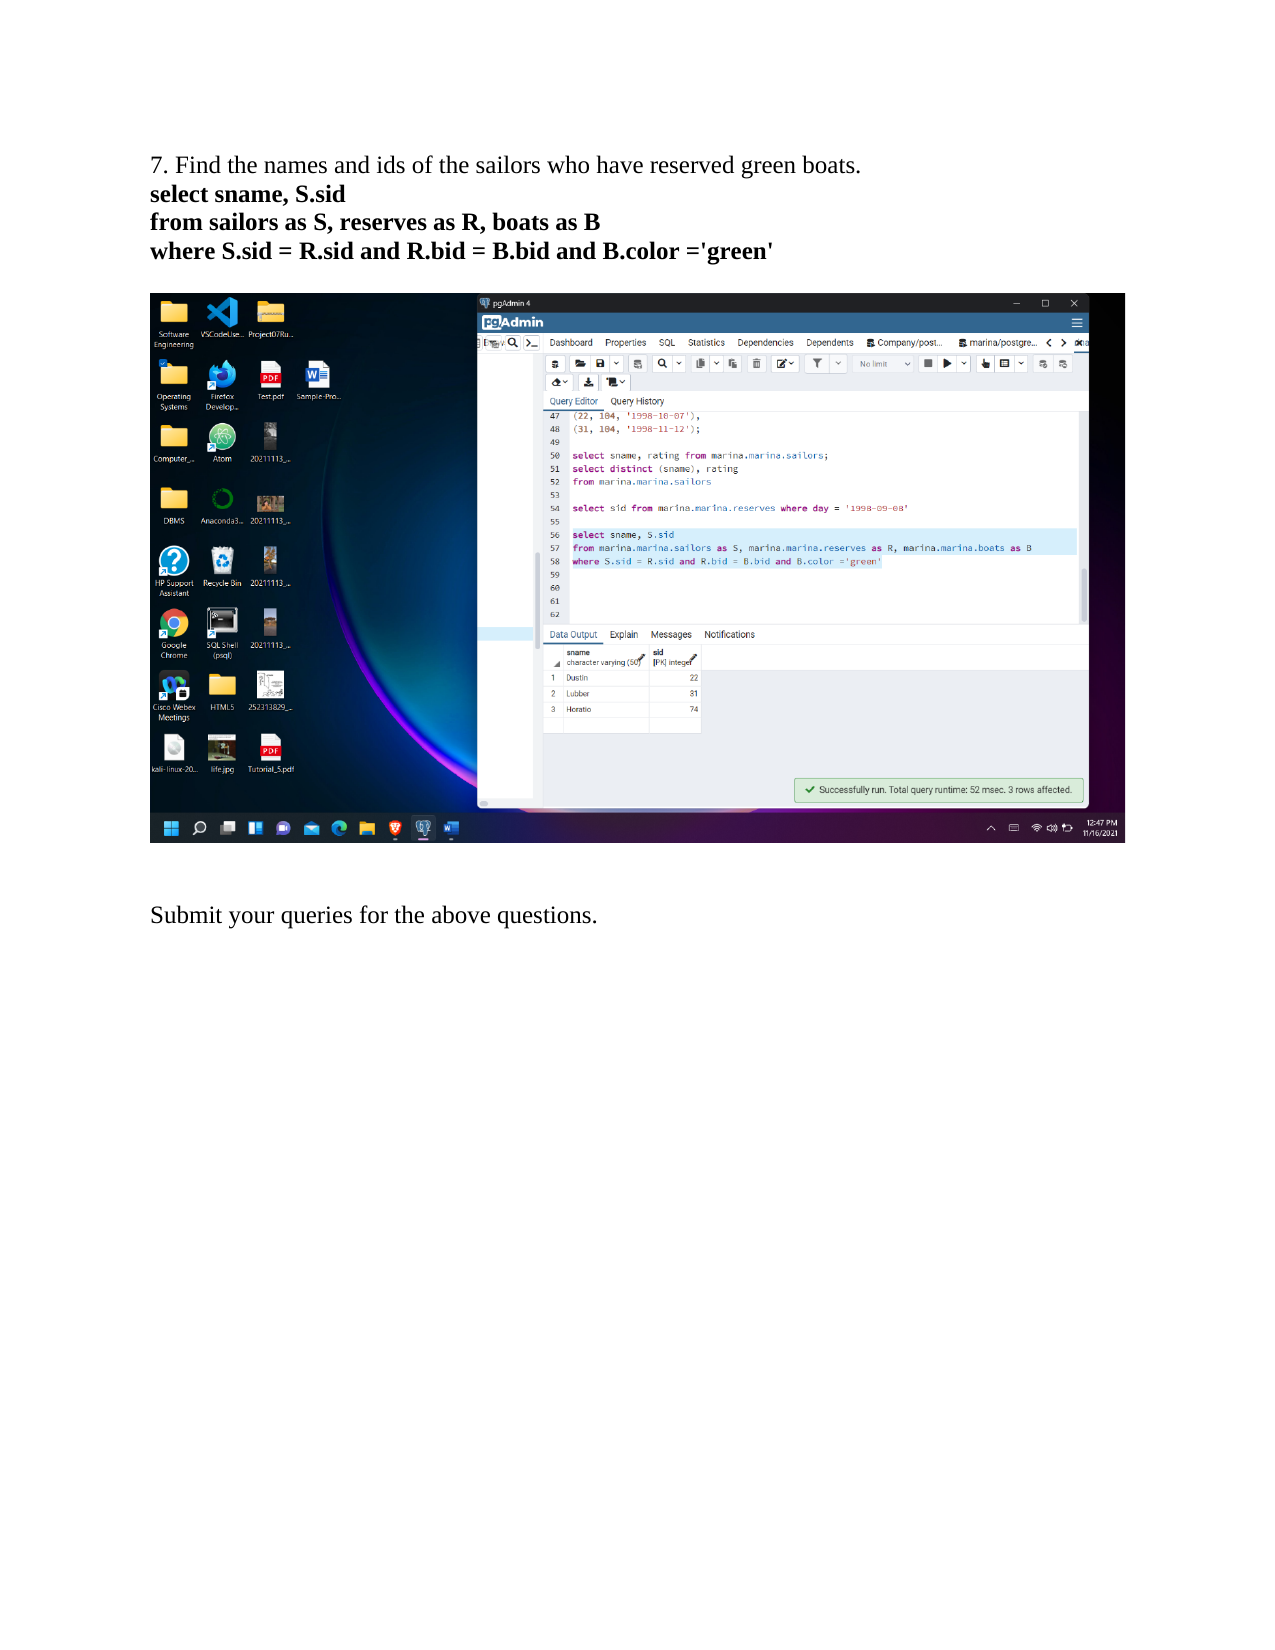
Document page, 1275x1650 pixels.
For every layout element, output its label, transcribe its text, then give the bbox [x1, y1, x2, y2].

text select sname, S.sid [150, 179, 1125, 207]
picture [150, 293, 1125, 843]
text Submit your queries for the above questions. [150, 871, 1125, 928]
text where S.sid = R.sid and R.bid = B.bid and B.color ='green' [150, 236, 1125, 265]
text from sailors as S, reserves as R, boats as B [150, 207, 1125, 236]
text 7. Find the names and ids of the sailors who have reserved green boats. [150, 150, 1125, 179]
